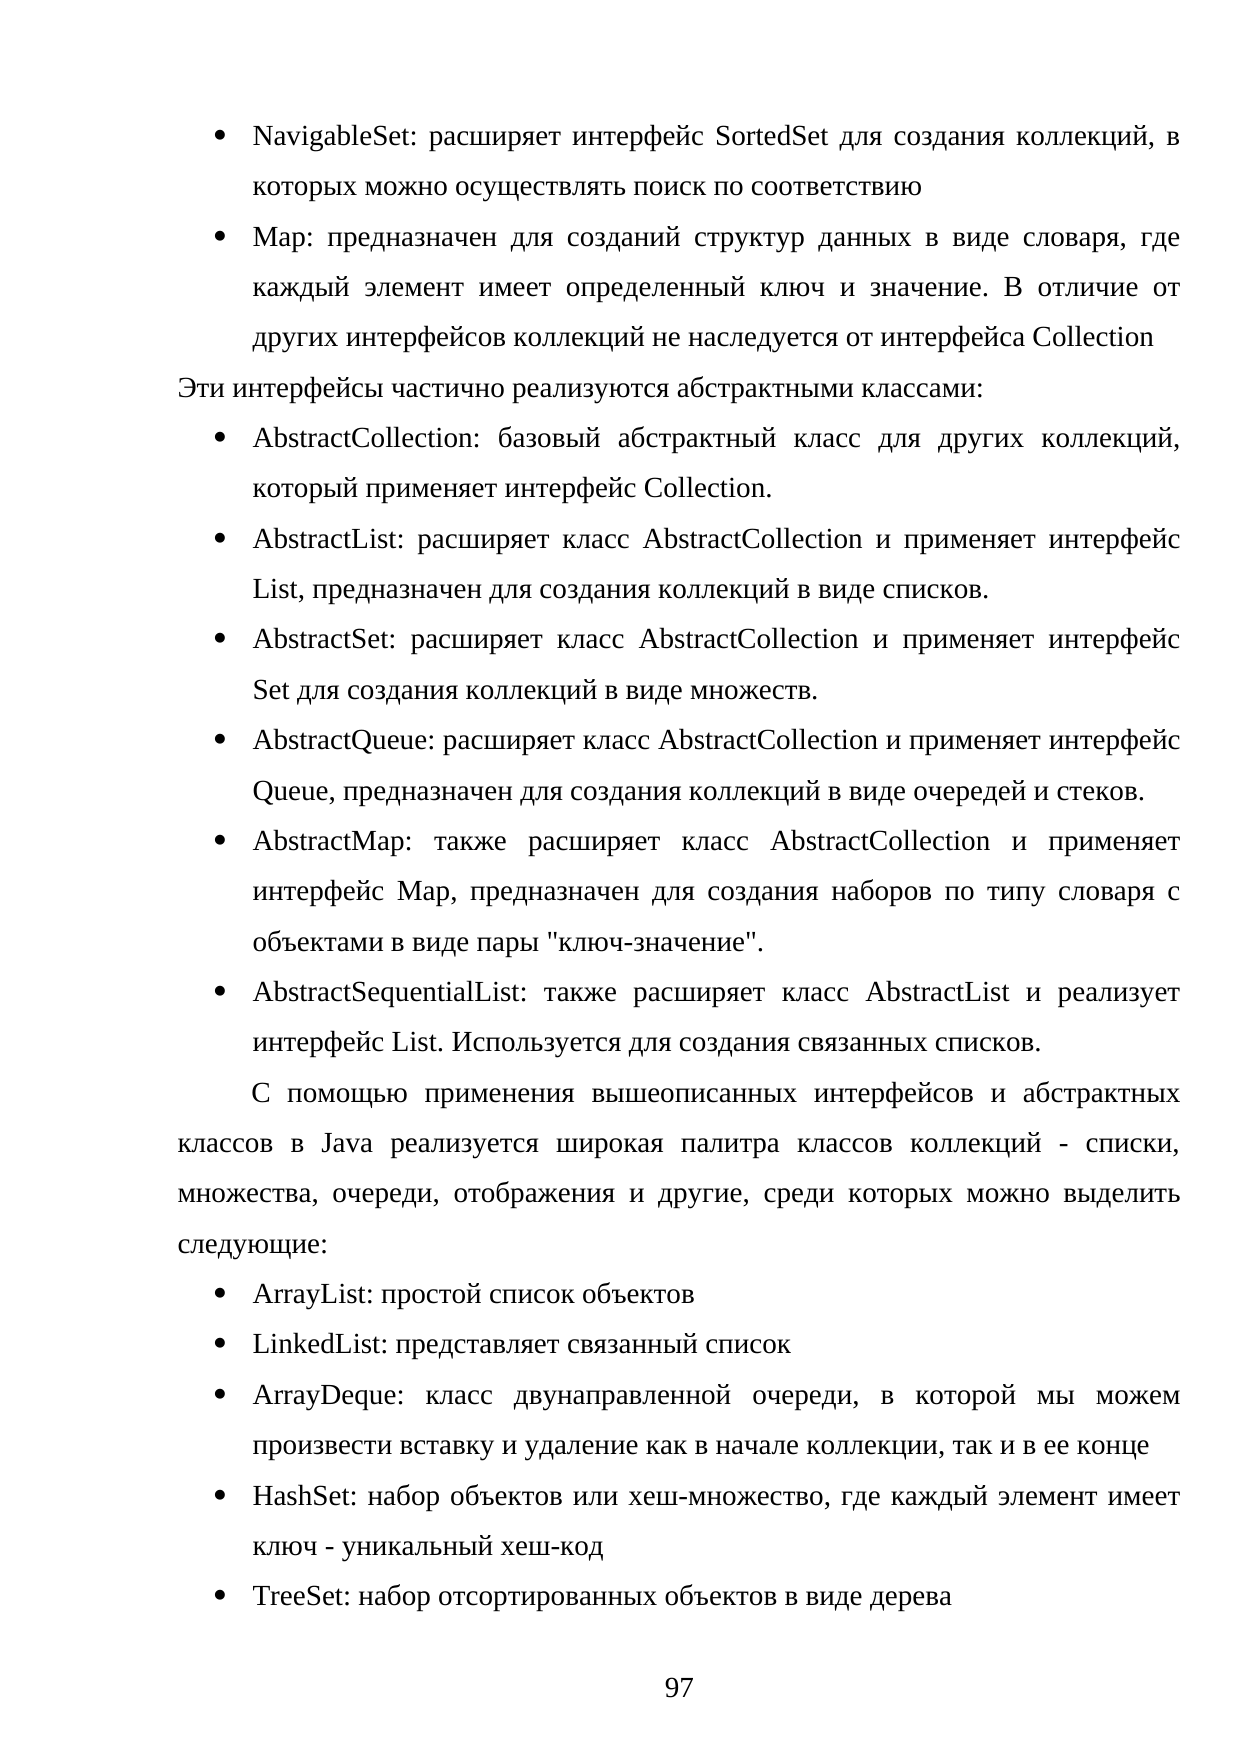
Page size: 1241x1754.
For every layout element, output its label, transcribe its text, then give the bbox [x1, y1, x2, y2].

list HashSet: набор объектов или хеш-множество, где каждый элемент имеет ключ - уникальный хеш-код [215, 1478, 1181, 1562]
list LinkedList: представляет связанный список [215, 1327, 1181, 1360]
list Map: предназначен для созданий структур данных в виде словаря, где каждый элемент имеет определенный ключ и значение. В отличие от других интерфейсов коллекций не наследуется от интерфейса Collection [215, 219, 1181, 353]
list AbstractQueue: расширяет класс AbstractCollection и применяет интерфейс Queue, предназначен для создания коллекций в виде очередей и стеков. [215, 722, 1181, 806]
list AbstractSequentialList: также расширяет класс AbstractList и реализует интерфейс List. Используется для создания связанных списков. [215, 974, 1181, 1058]
list AbstractSet: расширяет класс AbstractCollection и применяет интерфейс Set для создания коллекций в виде множеств. [215, 622, 1181, 706]
text С помощью применения вышеописанных интерфейсов и абстрактных классов в Java реализуется широкая палитра классов коллекций - списки, множества, очереди, отображения и другие, среди которых можно выделить следующие: [177, 1075, 1181, 1259]
list NavigableSet: расширяет интерфейс SortedSet для создания коллекций, в которых можно осуществлять поиск по соответствию [215, 118, 1181, 202]
list AbstractCollection: базовый абстрактный класс для других коллекций, который применяет интерфейс Collection. [215, 420, 1181, 504]
list ArrayDeque: класс двунаправленной очереди, в которой мы можем произвести вставку и удаление как в начале коллекции, так и в ее конце [215, 1377, 1181, 1461]
list TreeSet: набор отсортированных объектов в виде дерева [215, 1578, 1181, 1612]
list AbstractList: расширяет класс AbstractCollection и применяет интерфейс List, предназначен для создания коллекций в виде списков. [215, 521, 1181, 605]
text Эти интерфейсы частично реализуются абстрактными классами: [177, 370, 1181, 403]
list ArrayList: простой список объектов [215, 1276, 1181, 1310]
list AbstractMap: также расширяет класс AbstractCollection и применяет интерфейс Map, предназначен для создания наборов по типу словаря с объектами в виде пары "ключ-значение". [215, 823, 1181, 957]
